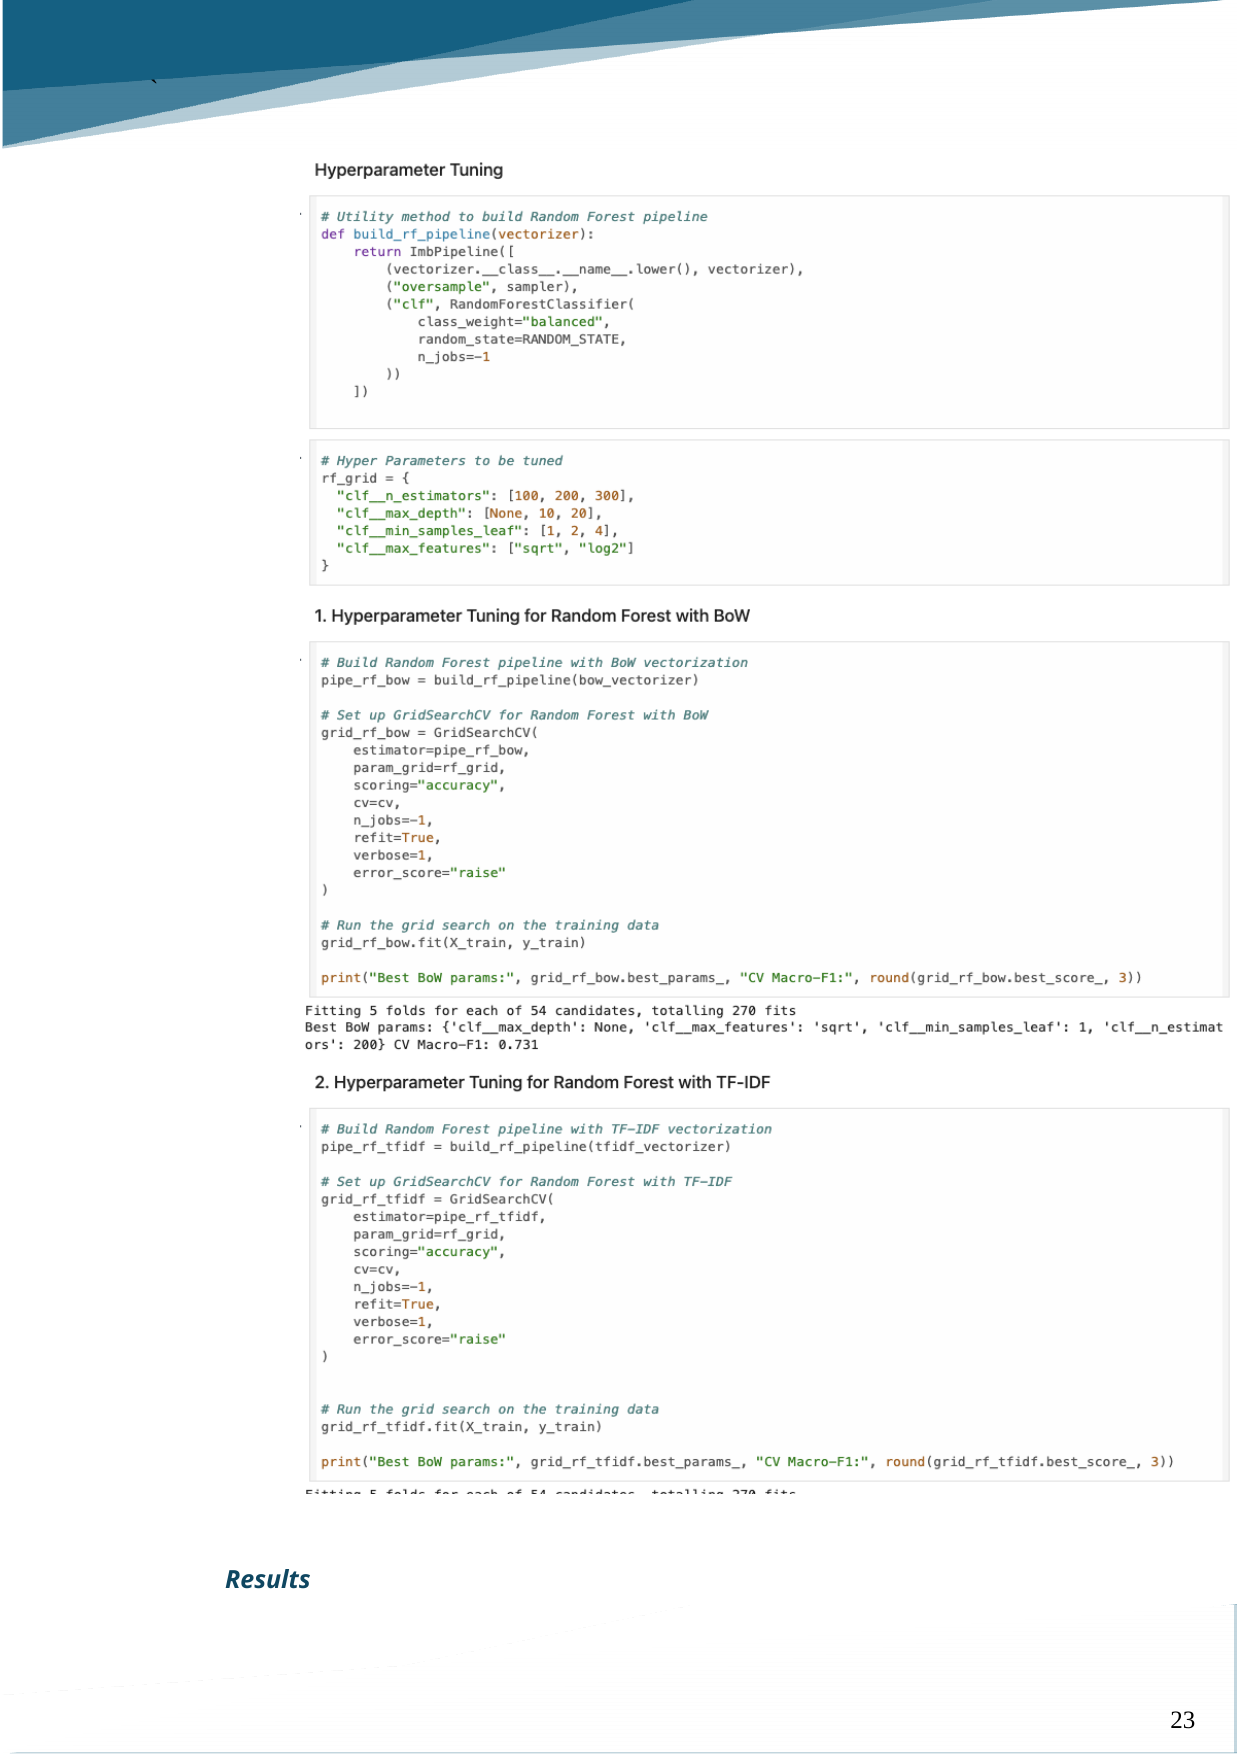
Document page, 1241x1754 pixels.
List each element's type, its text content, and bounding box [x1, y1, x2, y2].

subtitle Results [225, 1562, 1090, 1596]
picture [2, 1604, 1237, 1753]
picture [2, 0, 1238, 149]
picture [300, 150, 1241, 1494]
